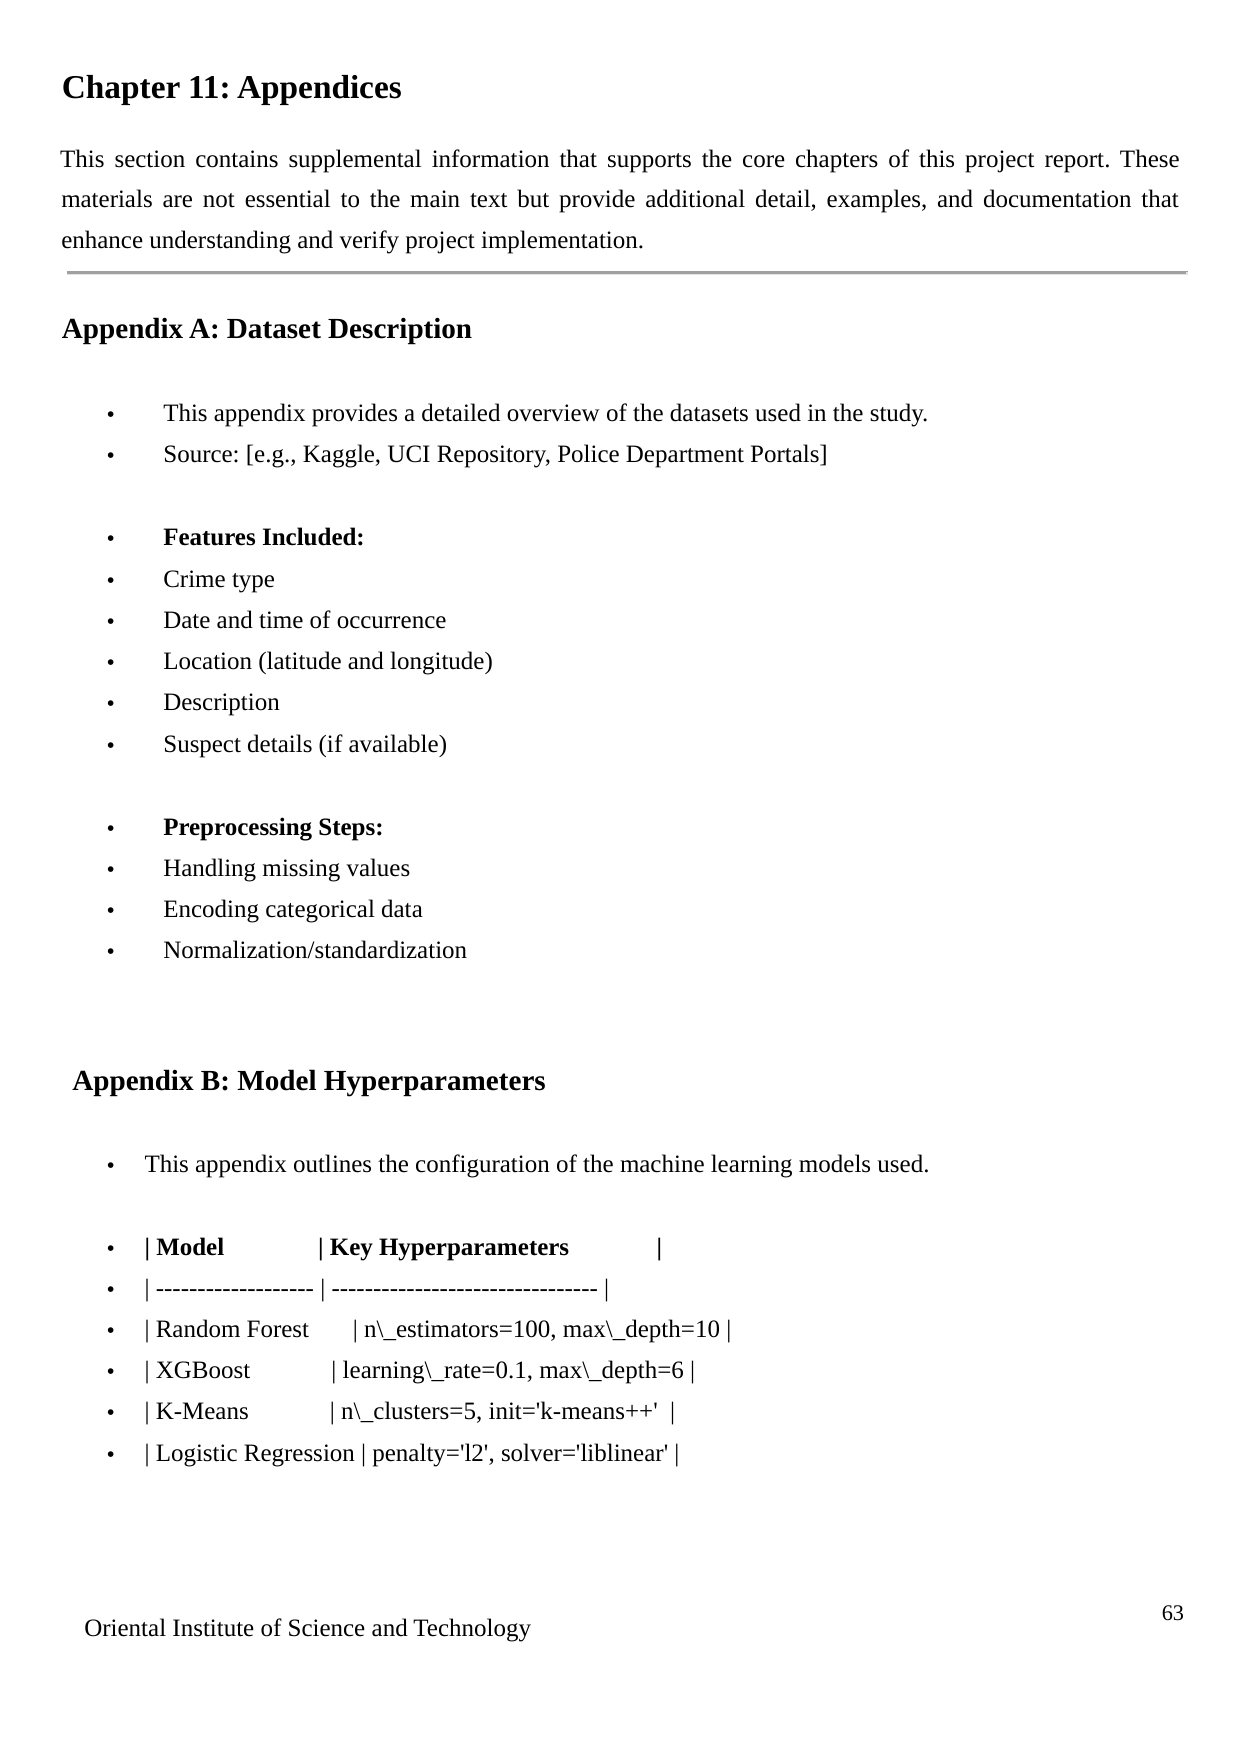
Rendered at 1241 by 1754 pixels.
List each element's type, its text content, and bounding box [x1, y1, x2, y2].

list | K-Means | n\_clusters=5, init='k-means++' | [107, 1396, 1180, 1425]
list | ------------------- | -------------------------------- | [107, 1273, 1180, 1301]
list Handling missing values [107, 853, 1180, 881]
list This appendix provides a detailed overview of the datasets used in the study. [107, 398, 1180, 427]
list | Model | Key Hyperparameters | [107, 1232, 1180, 1260]
subtitle Appendix B: Model Hyperparameters [72, 1063, 1226, 1097]
list Encoding categorical data [107, 894, 1180, 923]
list Source: [e.g., Kaggle, UCI Repository, Police Department Portals] [107, 439, 1180, 468]
list Features Included: [107, 522, 1180, 551]
list Date and time of occurrence [107, 605, 1180, 634]
list Location (latitude and longitude) [107, 646, 1180, 675]
list | XGBoost | learning\_rate=0.1, max\_depth=6 | [107, 1355, 1180, 1384]
list Crime type [107, 564, 1180, 592]
text This section contains supplemental information that supports the core chapters of this project report. These materials are not essential to the main text but provide additional detail, examples, and documentation that enhance understanding and verify project implementation. [60, 144, 1181, 254]
list Description [107, 687, 1180, 716]
list This appendix outlines the configuration of the machine learning models used. [107, 1149, 1180, 1177]
list Suspect details (if available) [107, 729, 1180, 757]
list Normalization/standardization [107, 935, 1180, 964]
list | Logistic Regression | penalty='l2', solver='liblinear' | [107, 1438, 1180, 1466]
list | Random Forest | n\_estimators=100, max\_depth=10 | [107, 1314, 1180, 1343]
text Chapter 11: Appendices [62, 68, 1226, 106]
list Preprocessing Steps: [107, 812, 1180, 840]
subtitle Appendix A: Dataset Description [62, 311, 1226, 344]
